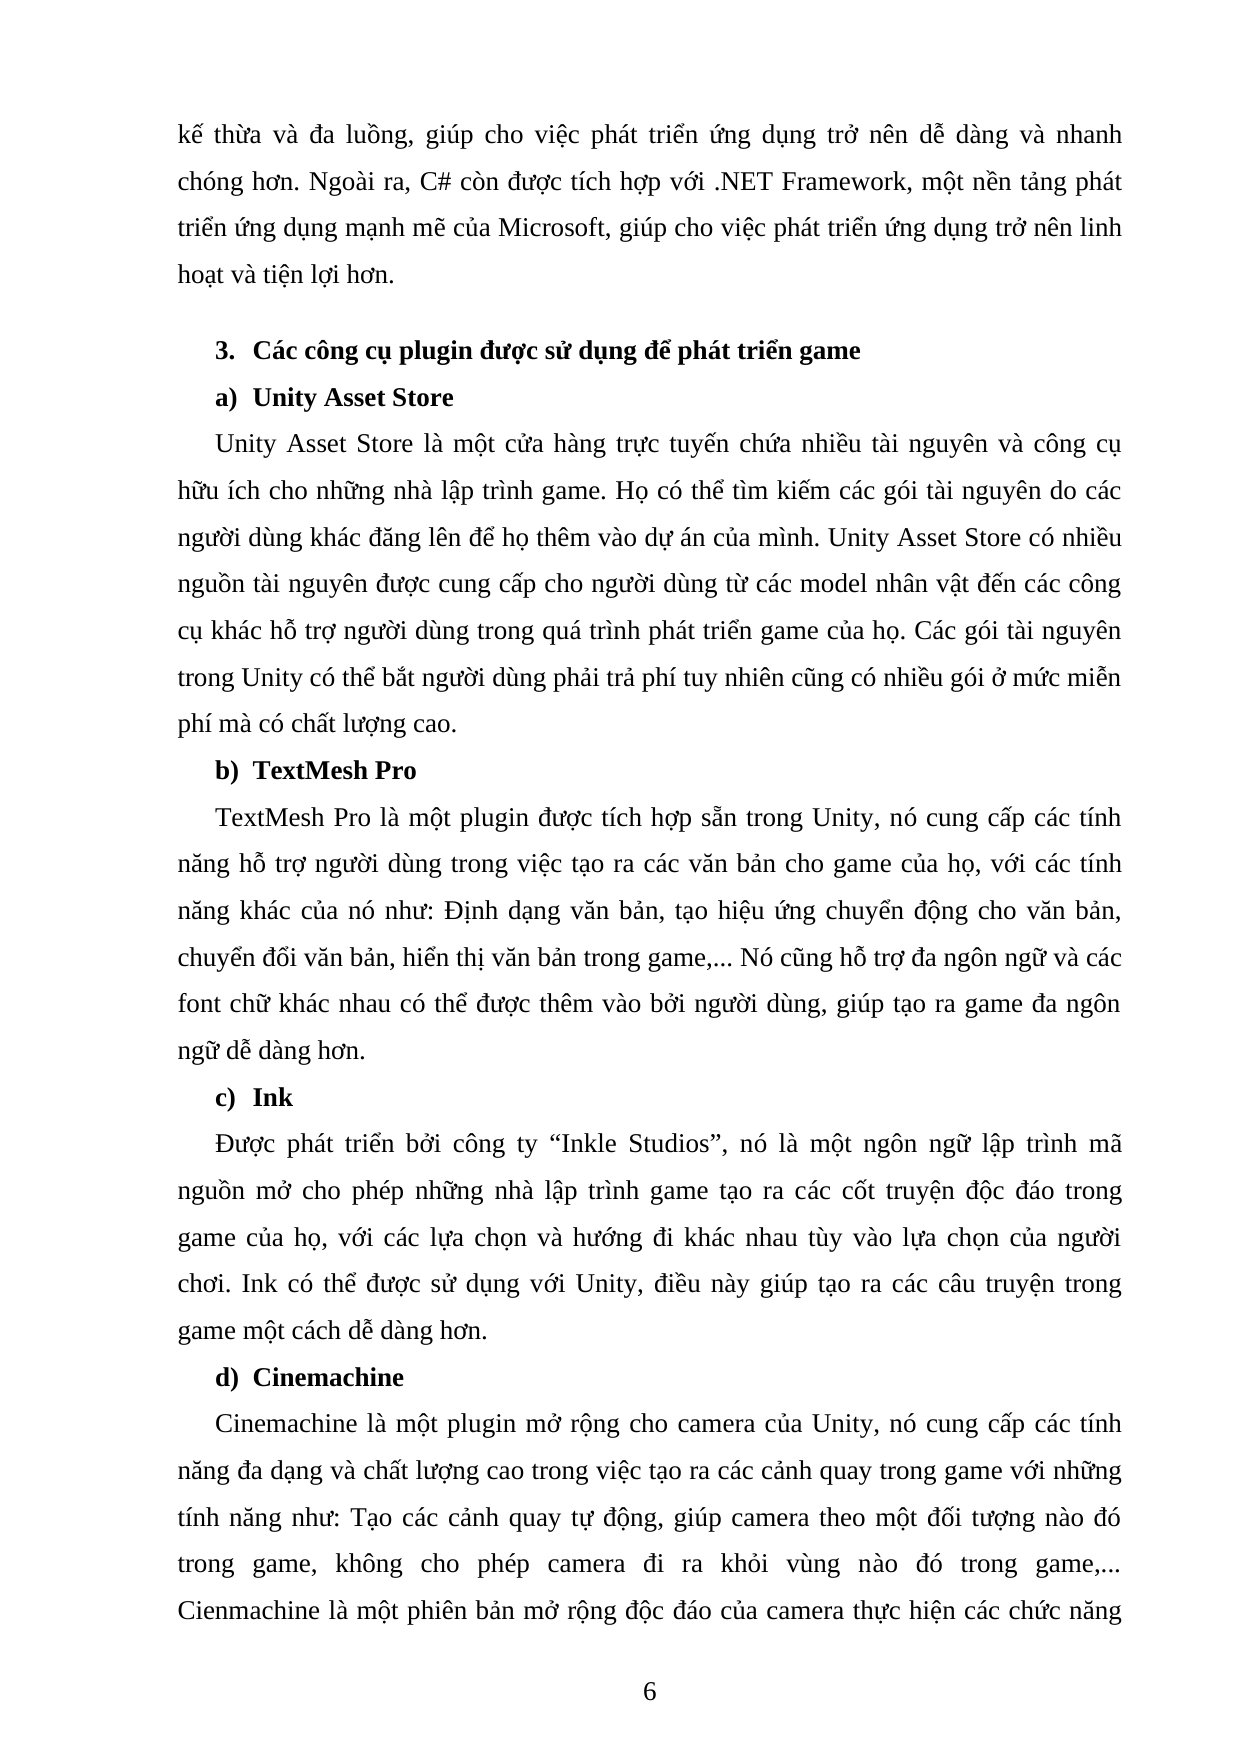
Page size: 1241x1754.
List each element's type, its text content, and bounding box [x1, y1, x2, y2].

list Cinemachine [215, 1361, 1122, 1392]
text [177, 118, 1122, 289]
list Các công cụ plugin được sử dụng để phát triển game [215, 334, 1122, 365]
text TextMesh Pro là một plugin được tích hợp sẵn trong Unity, nó cung cấp các tính năng hỗ trợ người dùng trong việc tạo ra các văn bản cho game của họ, với các tính năng khác của nó như: Định dạng văn bản, tạo hiệu ứng chuyển động cho văn bản, chuyển đổi văn bản, hiển thị văn bản trong game,... Nó cũng hỗ trợ đa ngôn ngữ và các font chữ khác nhau có thể được thêm vào bởi người dùng, giúp tạo ra game đa ngôn ngữ dễ dàng hơn. [177, 801, 1122, 1065]
text Unity Asset Store là một cửa hàng trực tuyến chứa nhiều tài nguyên và công cụ hữu ích cho những nhà lập trình game. Họ có thể tìm kiếm các gói tài nguyên do các người dùng khác đăng lên để họ thêm vào dự án của mình. Unity Asset Store có nhiều nguồn tài nguyên được cung cấp cho người dùng từ các model nhân vật đến các công cụ khác hỗ trợ người dùng trong quá trình phát triển game của họ. Các gói tài nguyên trong Unity có thể bắt người dùng phải trả phí tuy nhiên cũng có nhiều gói ở mức miễn phí mà có chất lượng cao. [177, 427, 1122, 738]
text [177, 1407, 1122, 1625]
list Ink [215, 1081, 1122, 1112]
list Unity Asset Store [215, 381, 1122, 412]
list TextMesh Pro [215, 754, 1122, 785]
text Được phát triển bởi công ty “Inkle Studios”, nó là một ngôn ngữ lập trình mã nguồn mở cho phép những nhà lập trình game tạo ra các cốt truyện độc đáo trong game của họ, với các lựa chọn và hướng đi khác nhau tùy vào lựa chọn của người chơi. Ink có thể được sử dụng với Unity, điều này giúp tạo ra các câu truyện trong game một cách dễ dàng hơn. [177, 1127, 1122, 1345]
